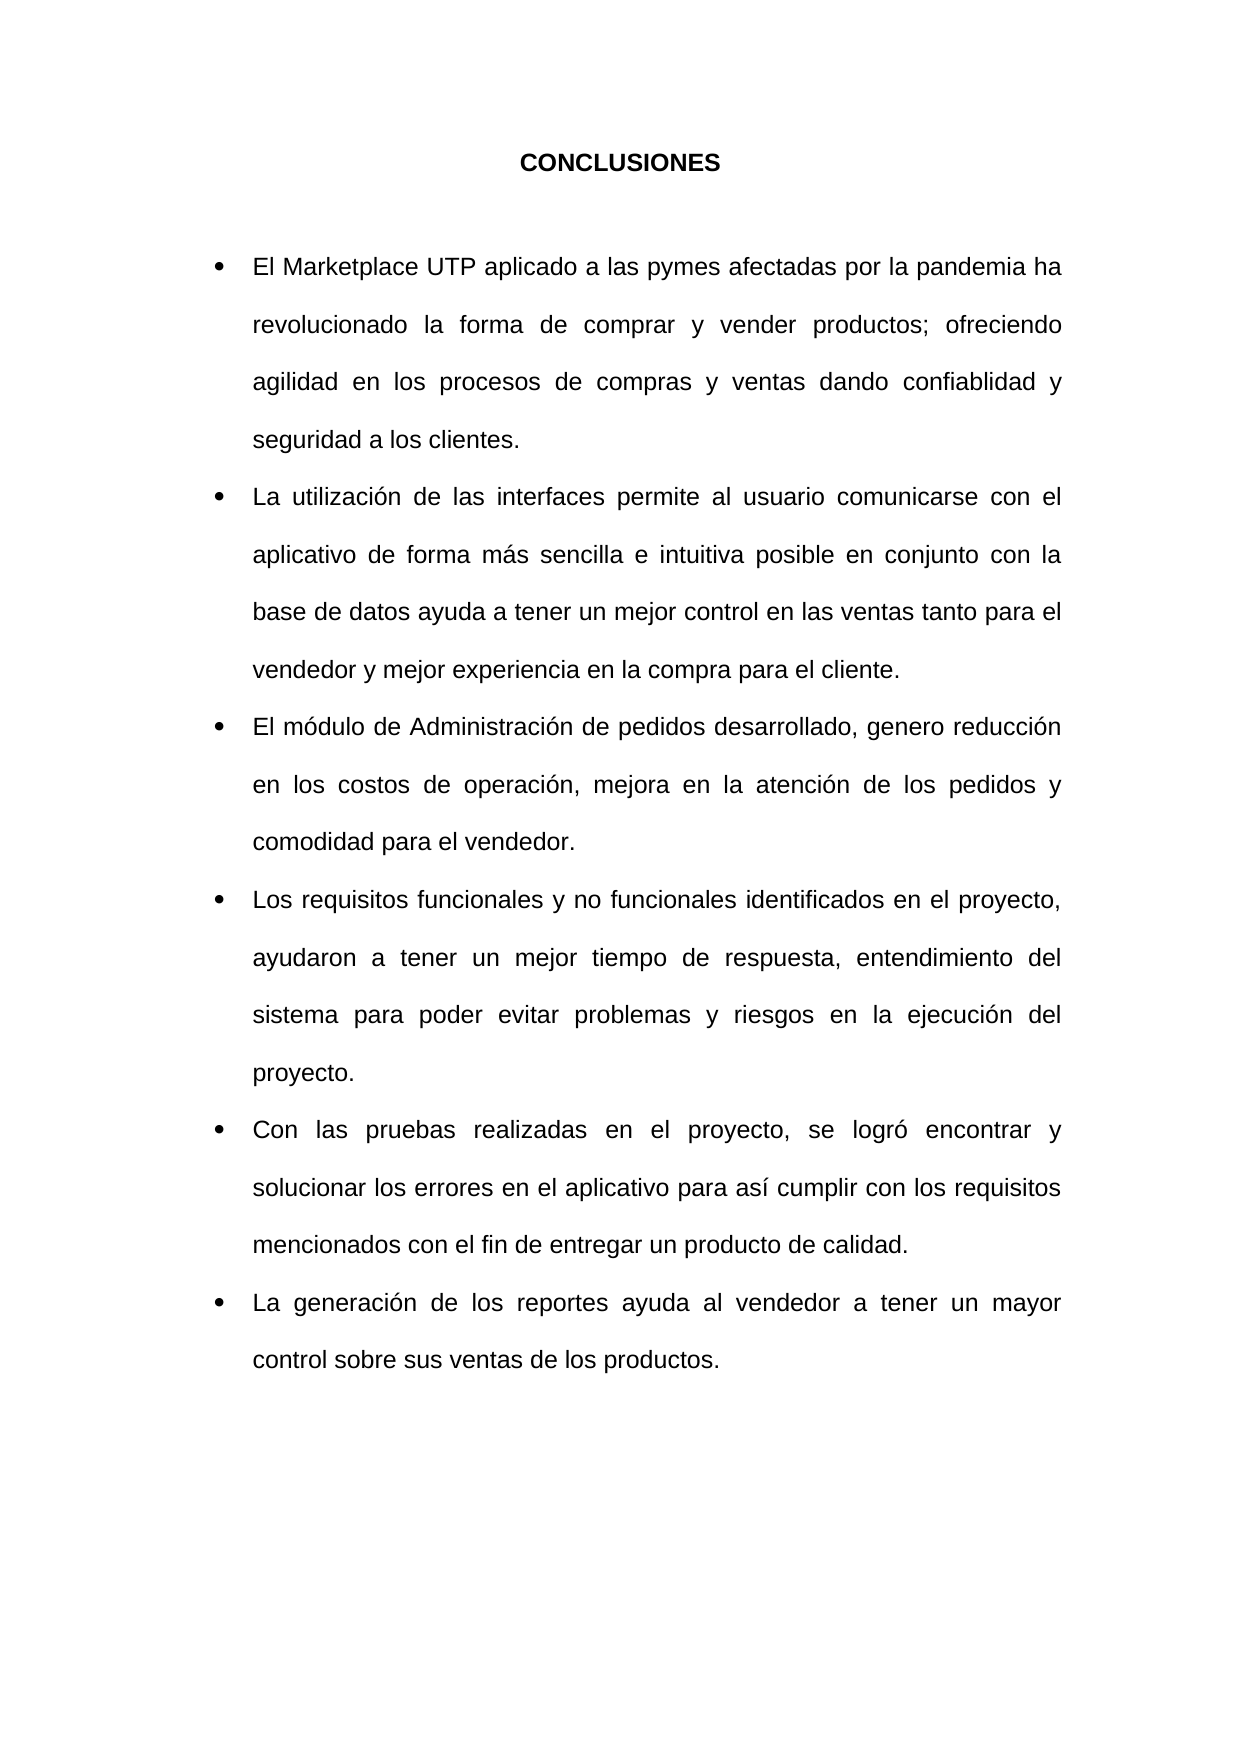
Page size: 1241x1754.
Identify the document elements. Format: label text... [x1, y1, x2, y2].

list La generación de los reportes ayuda al vendedor a tener un mayor control sobre sus ventas de los productos. [215, 1288, 1063, 1374]
list Con las pruebas realizadas en el proyecto, se logró encontrar y solucionar los errores en el aplicativo para así cumplir con los requisitos mencionados con el fin de entregar un producto de calidad. [215, 1115, 1063, 1259]
list La utilización de las interfaces permite al usuario comunicarse con el aplicativo de forma más sencilla e intuitiva posible en conjunto con la base de datos ayuda a tener un mejor control en las ventas tanto para el vendedor y mejor experiencia en la compra para el cliente. [215, 482, 1063, 683]
subtitle CONCLUSIONES [177, 148, 1063, 176]
list El Marketplace UTP aplicado a las pymes afectadas por la pandemia ha revolucionado la forma de comprar y vender productos; ofreciendo agilidad en los procesos de compras y ventas dando confiablidad y seguridad a los clientes. [215, 252, 1063, 453]
list Los requisitos funcionales y no funcionales identificados en el proyecto, ayudaron a tener un mejor tiempo de respuesta, entendimiento del sistema para poder evitar problemas y riesgos en la ejecución del proyecto. [215, 885, 1063, 1086]
list El módulo de Administración de pedidos desarrollado, genero reducción en los costos de operación, mejora en la atención de los pedidos y comodidad para el vendedor. [215, 712, 1063, 856]
